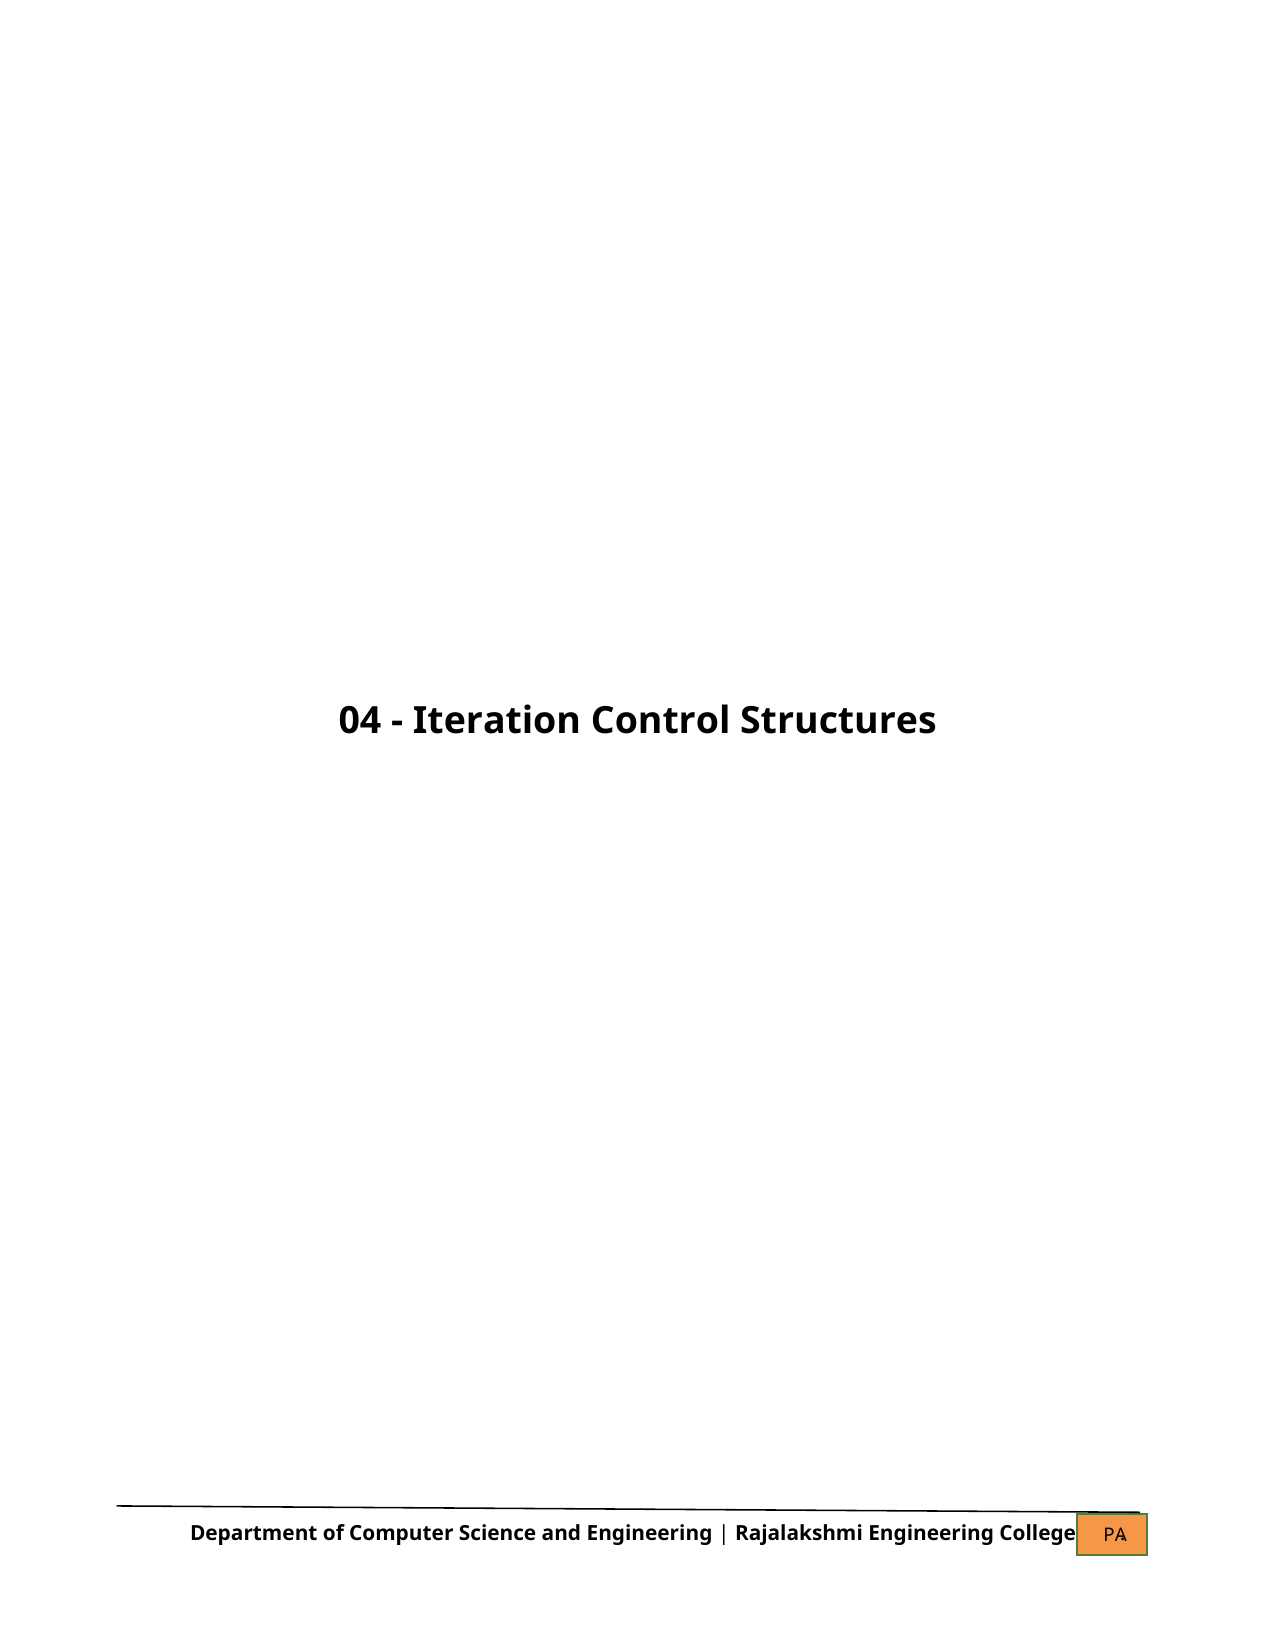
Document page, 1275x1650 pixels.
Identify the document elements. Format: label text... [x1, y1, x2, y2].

subtitle 04 - Iteration Control Structures [150, 693, 1125, 744]
